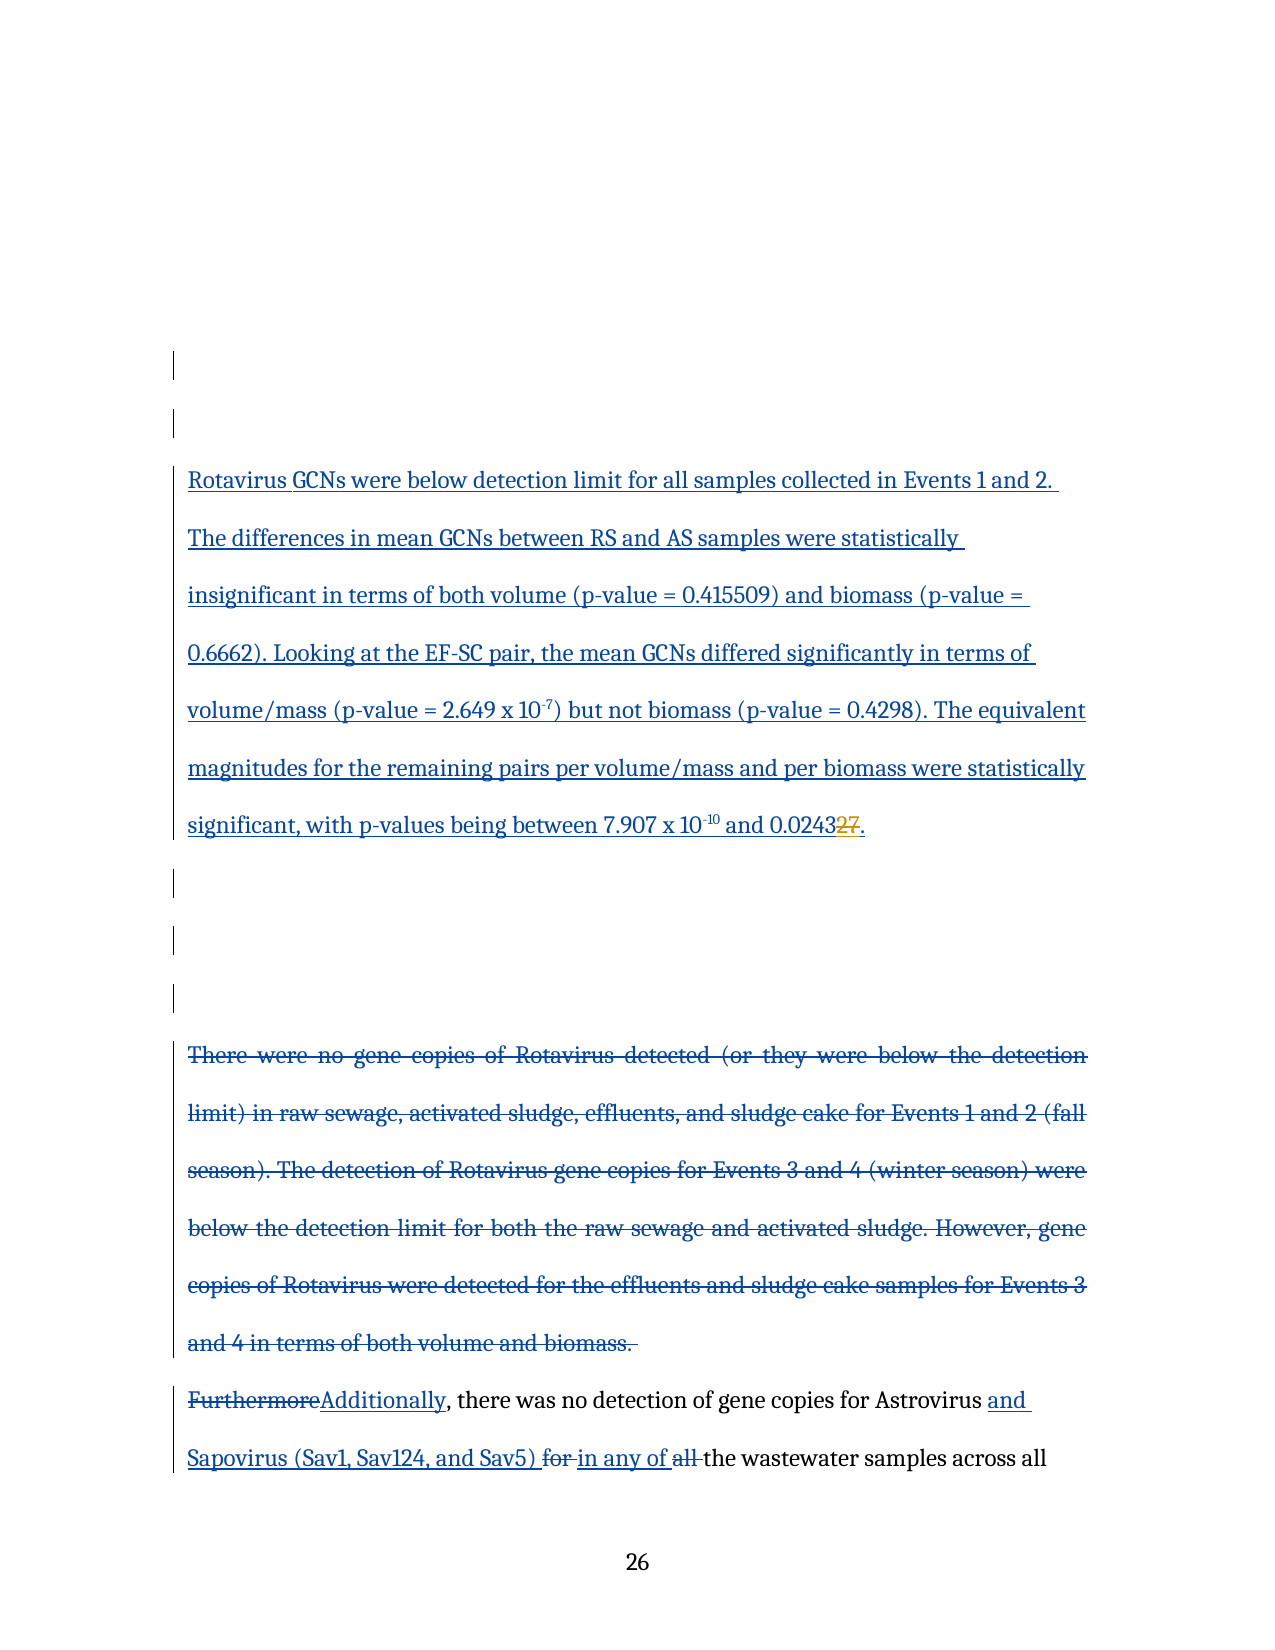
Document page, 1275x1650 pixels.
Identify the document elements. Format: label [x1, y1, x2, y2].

text [187, 1386, 1087, 1473]
